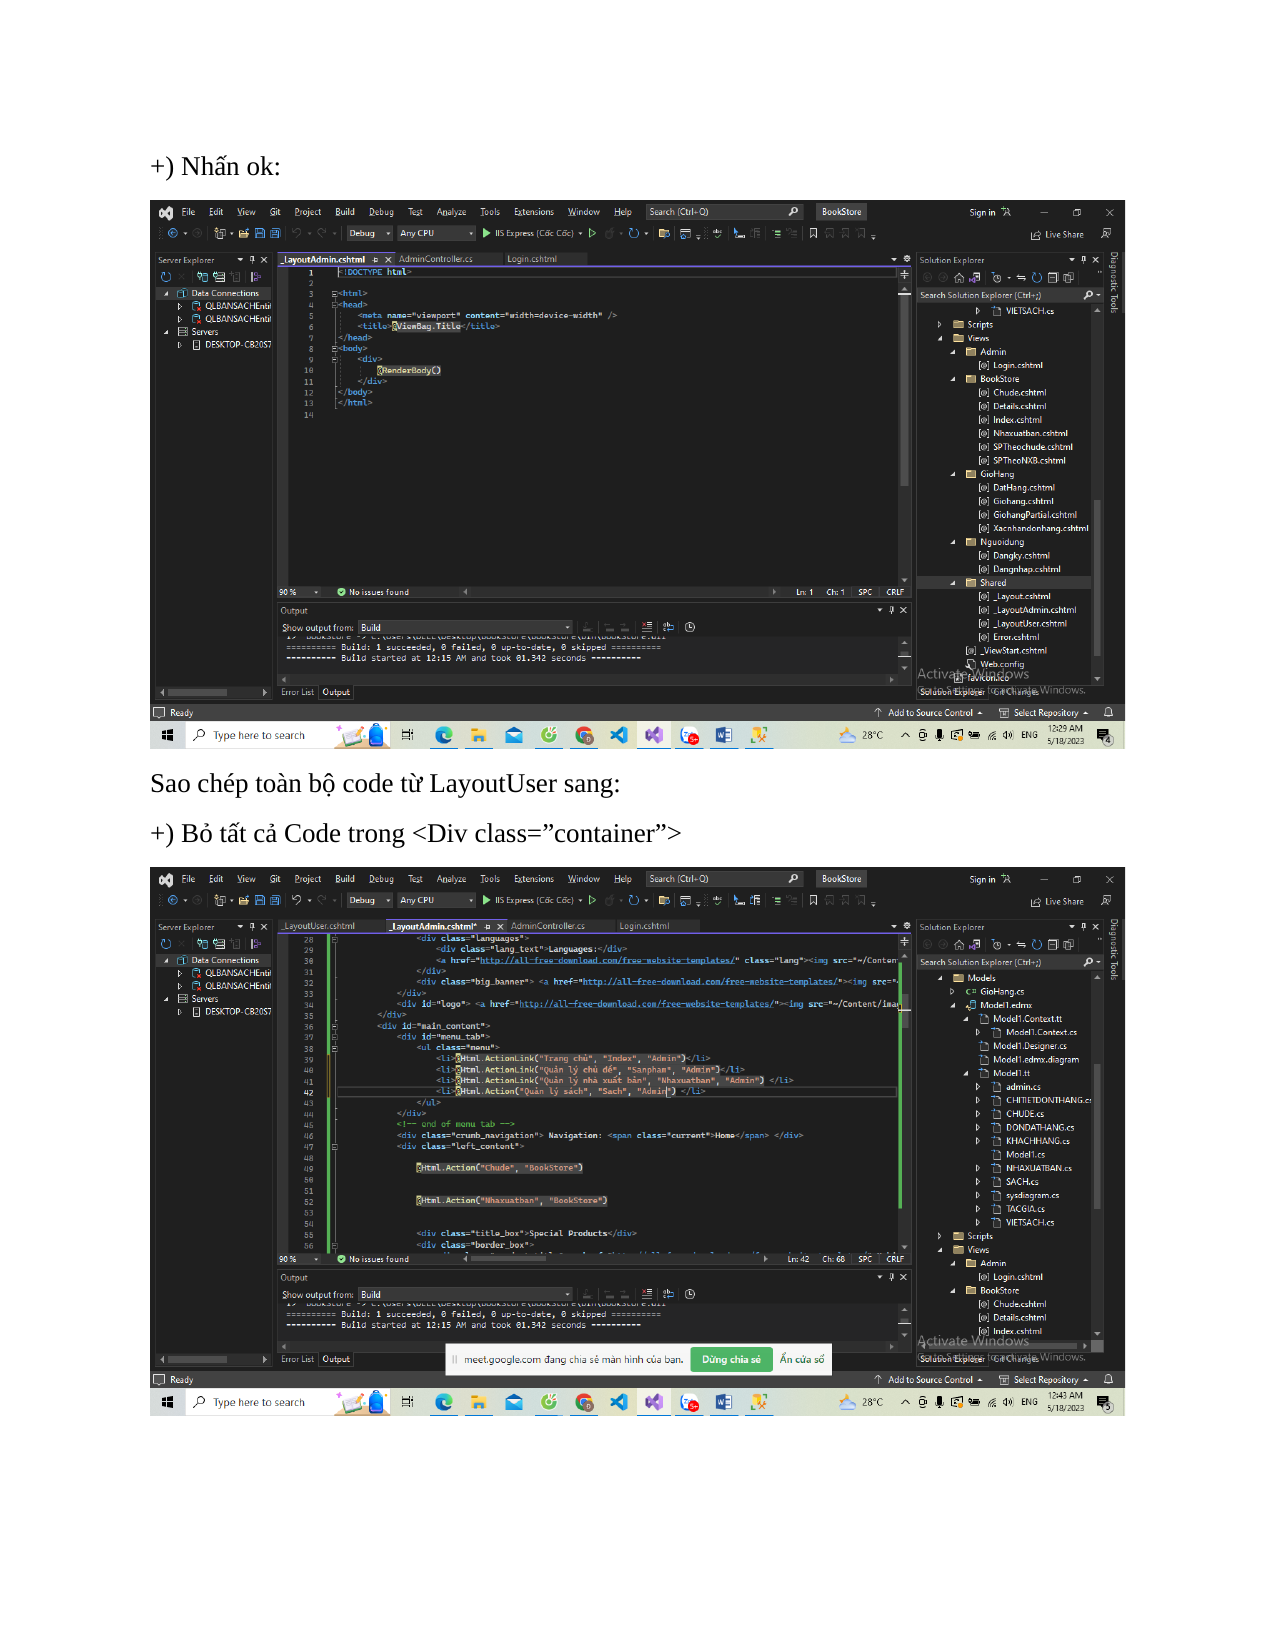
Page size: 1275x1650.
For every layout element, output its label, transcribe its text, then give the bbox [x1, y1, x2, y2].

text +) Nhấn ok: [150, 150, 1125, 181]
text +) Bỏ tất cả Code trong <Div class=”container”> [150, 817, 1125, 848]
picture [150, 867, 1125, 1416]
text Sao chép toàn bộ code từ LayoutUser sang: [150, 767, 1125, 798]
picture [150, 200, 1125, 749]
